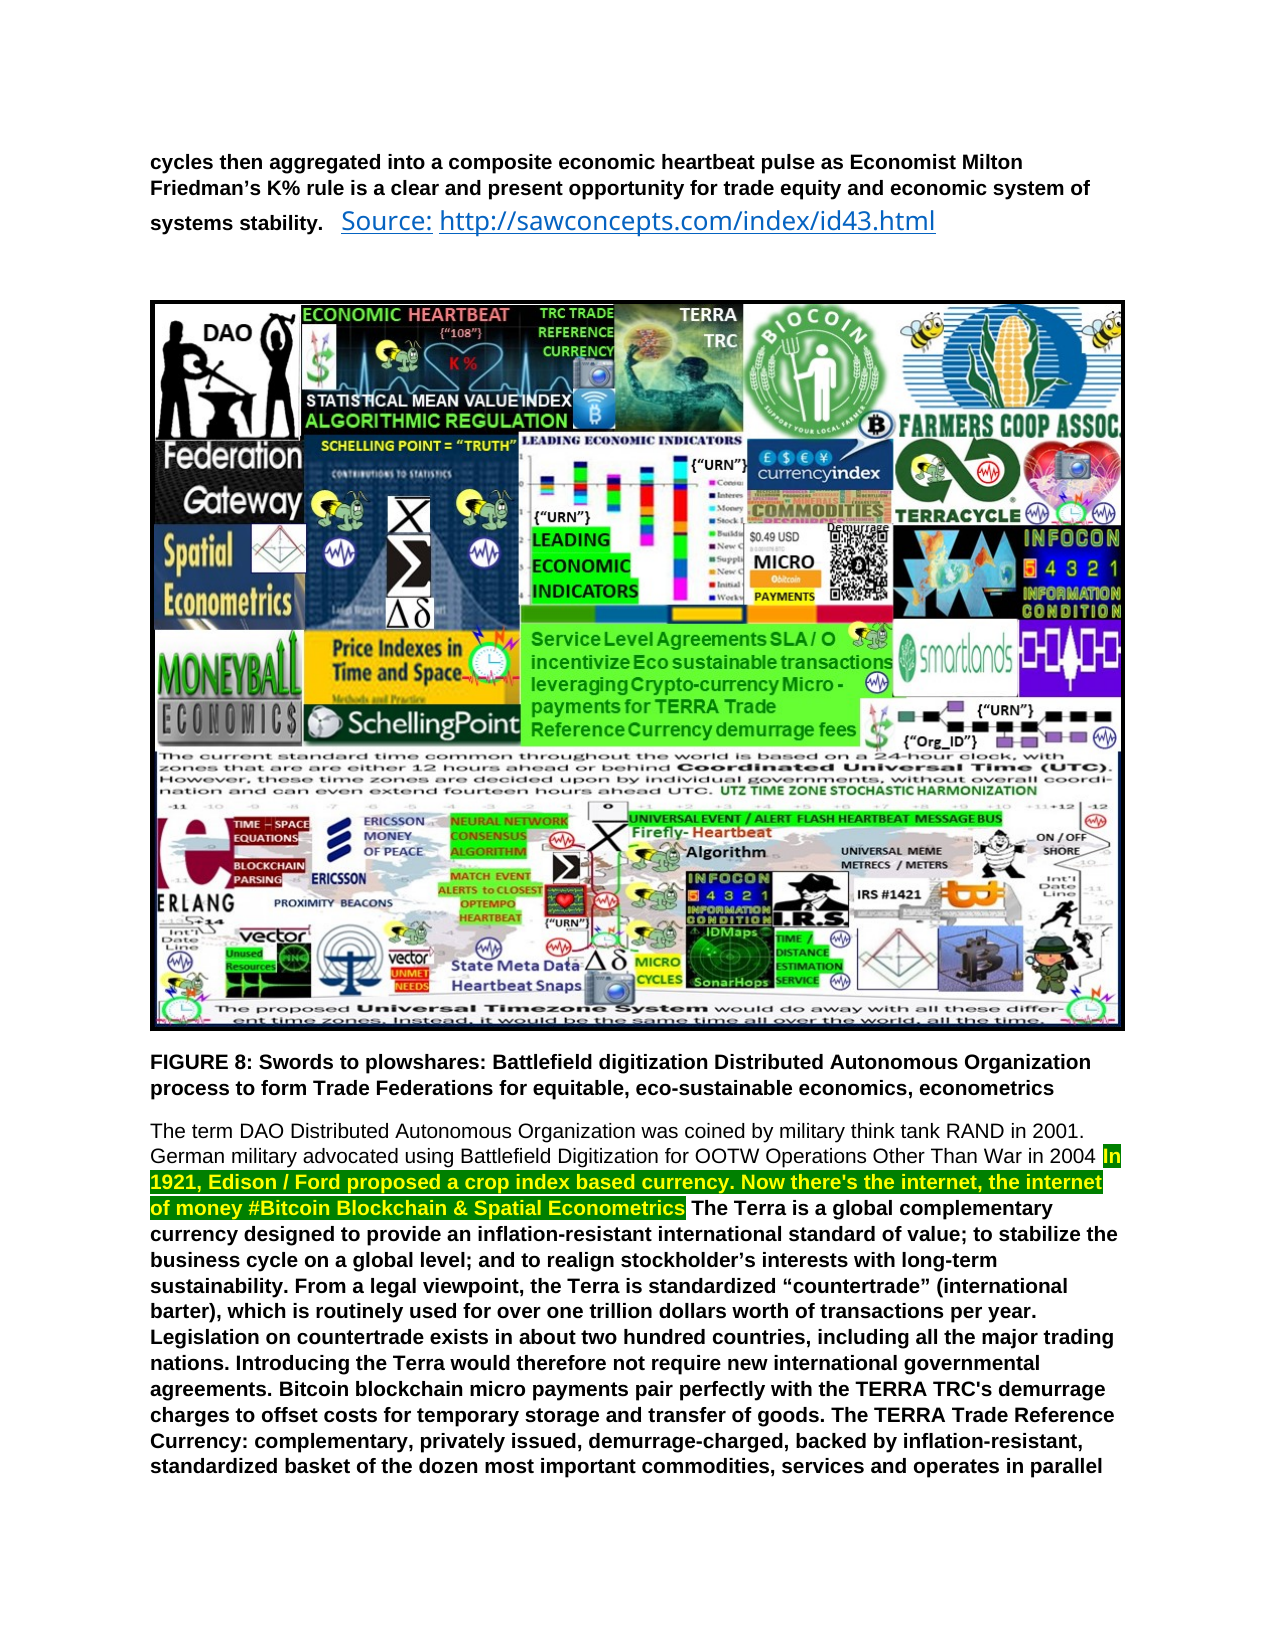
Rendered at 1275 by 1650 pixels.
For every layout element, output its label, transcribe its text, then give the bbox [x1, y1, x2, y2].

picture [154, 304, 1121, 1027]
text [150, 150, 1125, 238]
text FIGURE 8: Swords to plowshares: Battlefield digitization Distributed Autonomous Organization process to form Trade Federations for equitable, eco-sustainable economics, econometrics [150, 1050, 1125, 1100]
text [150, 1118, 1125, 1478]
